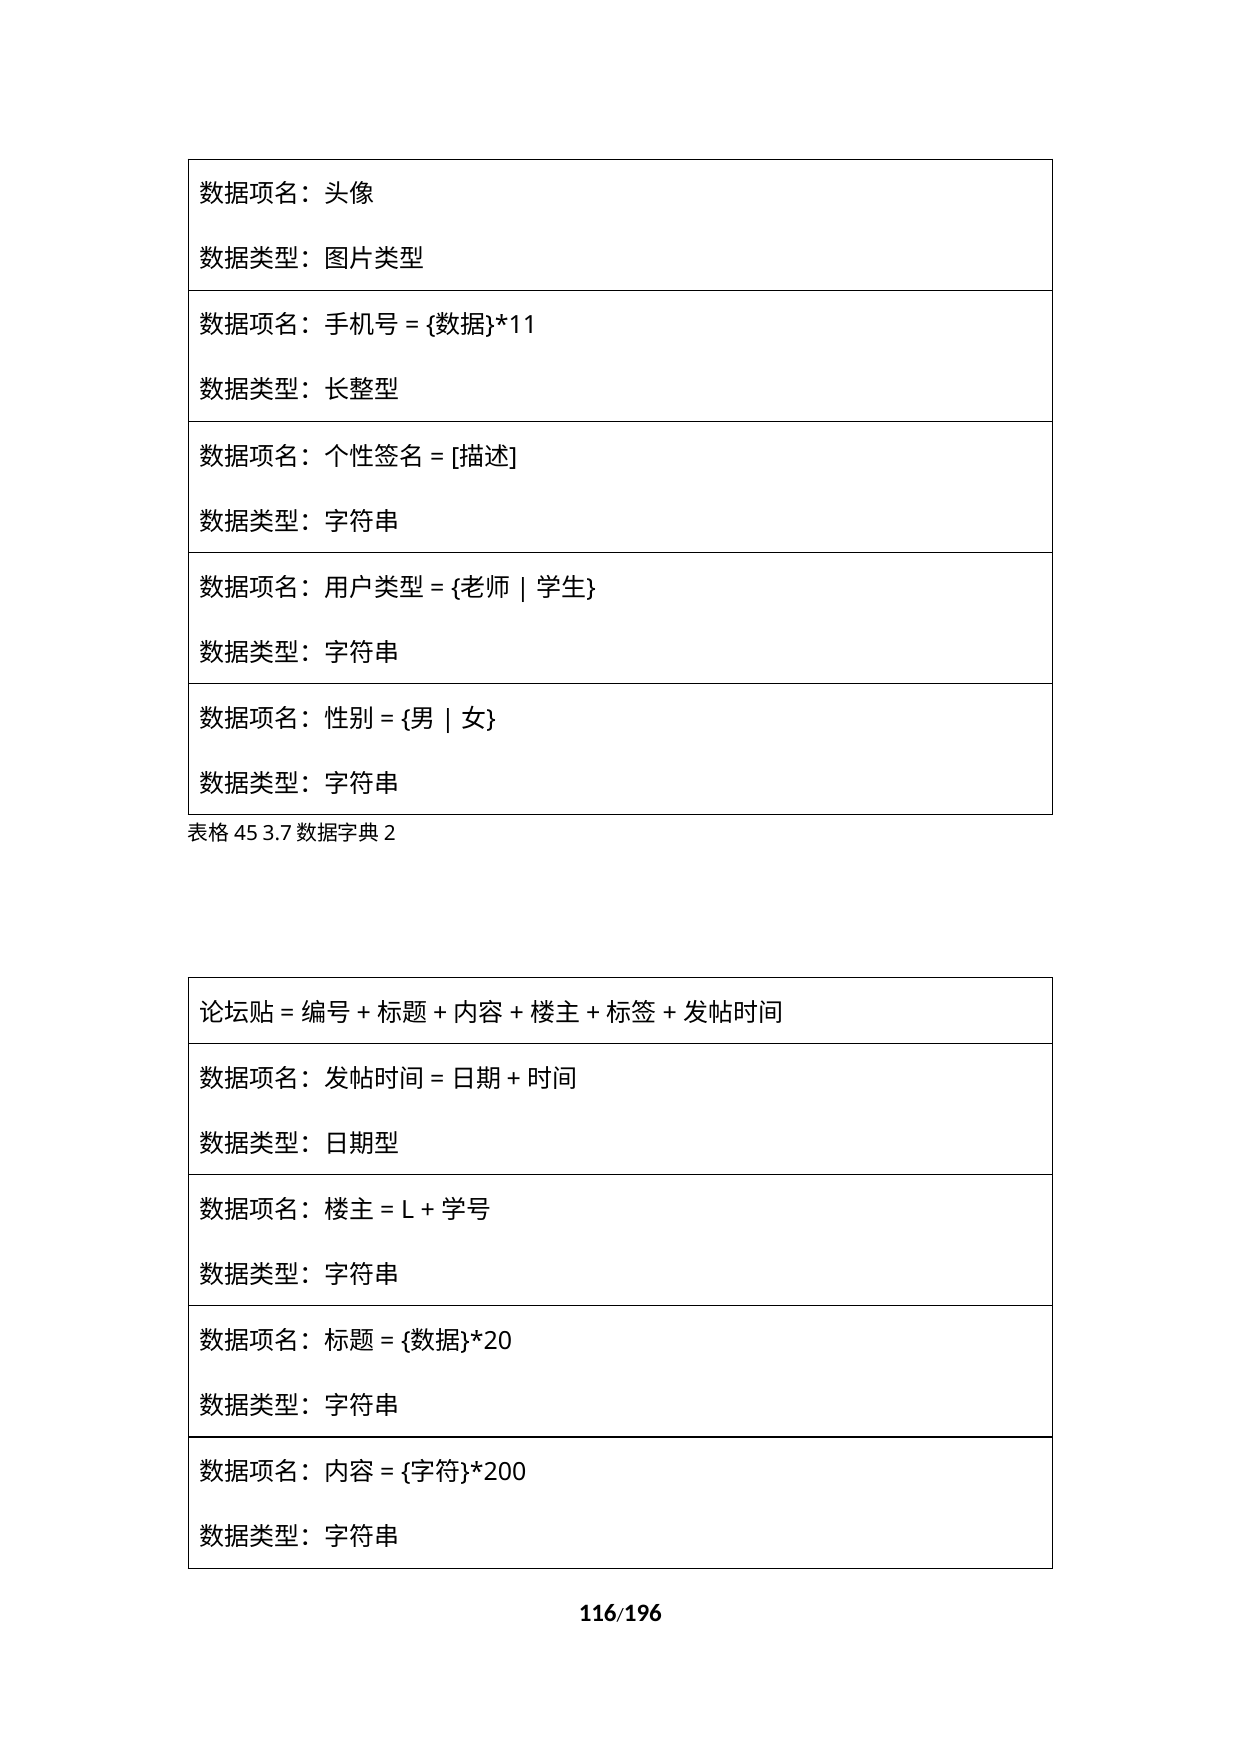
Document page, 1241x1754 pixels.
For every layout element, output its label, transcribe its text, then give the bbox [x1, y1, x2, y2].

table_cell 数据项名：性别 = {男 | 女} 数据类型：字符串 [189, 684, 1052, 814]
table_cell 数据项名：发帖时间 = 日期 + 时间 数据类型：日期型 [189, 1044, 1052, 1174]
table_cell 数据项名：个性签名 = [描述] 数据类型：字符串 [189, 422, 1052, 552]
table_cell 数据项名：楼主 = L + 学号 数据类型：字符串 [189, 1175, 1052, 1305]
table_cell 数据项名：标题 = {数据}*20 数据类型：字符串 [189, 1306, 1052, 1436]
table_header 论坛贴 = 编号 + 标题 + 内容 + 楼主 + 标签 + 发帖时间 [189, 978, 1052, 1043]
table_cell 数据项名：头像 数据类型：图片类型 [189, 160, 1052, 289]
table_cell 数据项名：手机号 = {数据}*11 数据类型：长整型 [189, 291, 1052, 421]
text 表格 45 3.7数据字典2 [187, 815, 1053, 847]
table_cell 数据项名：内容 = {字符}*200 数据类型：字符串 [189, 1438, 1052, 1567]
table_cell 数据项名：用户类型 = {老师 | 学生} 数据类型：字符串 [189, 553, 1052, 683]
